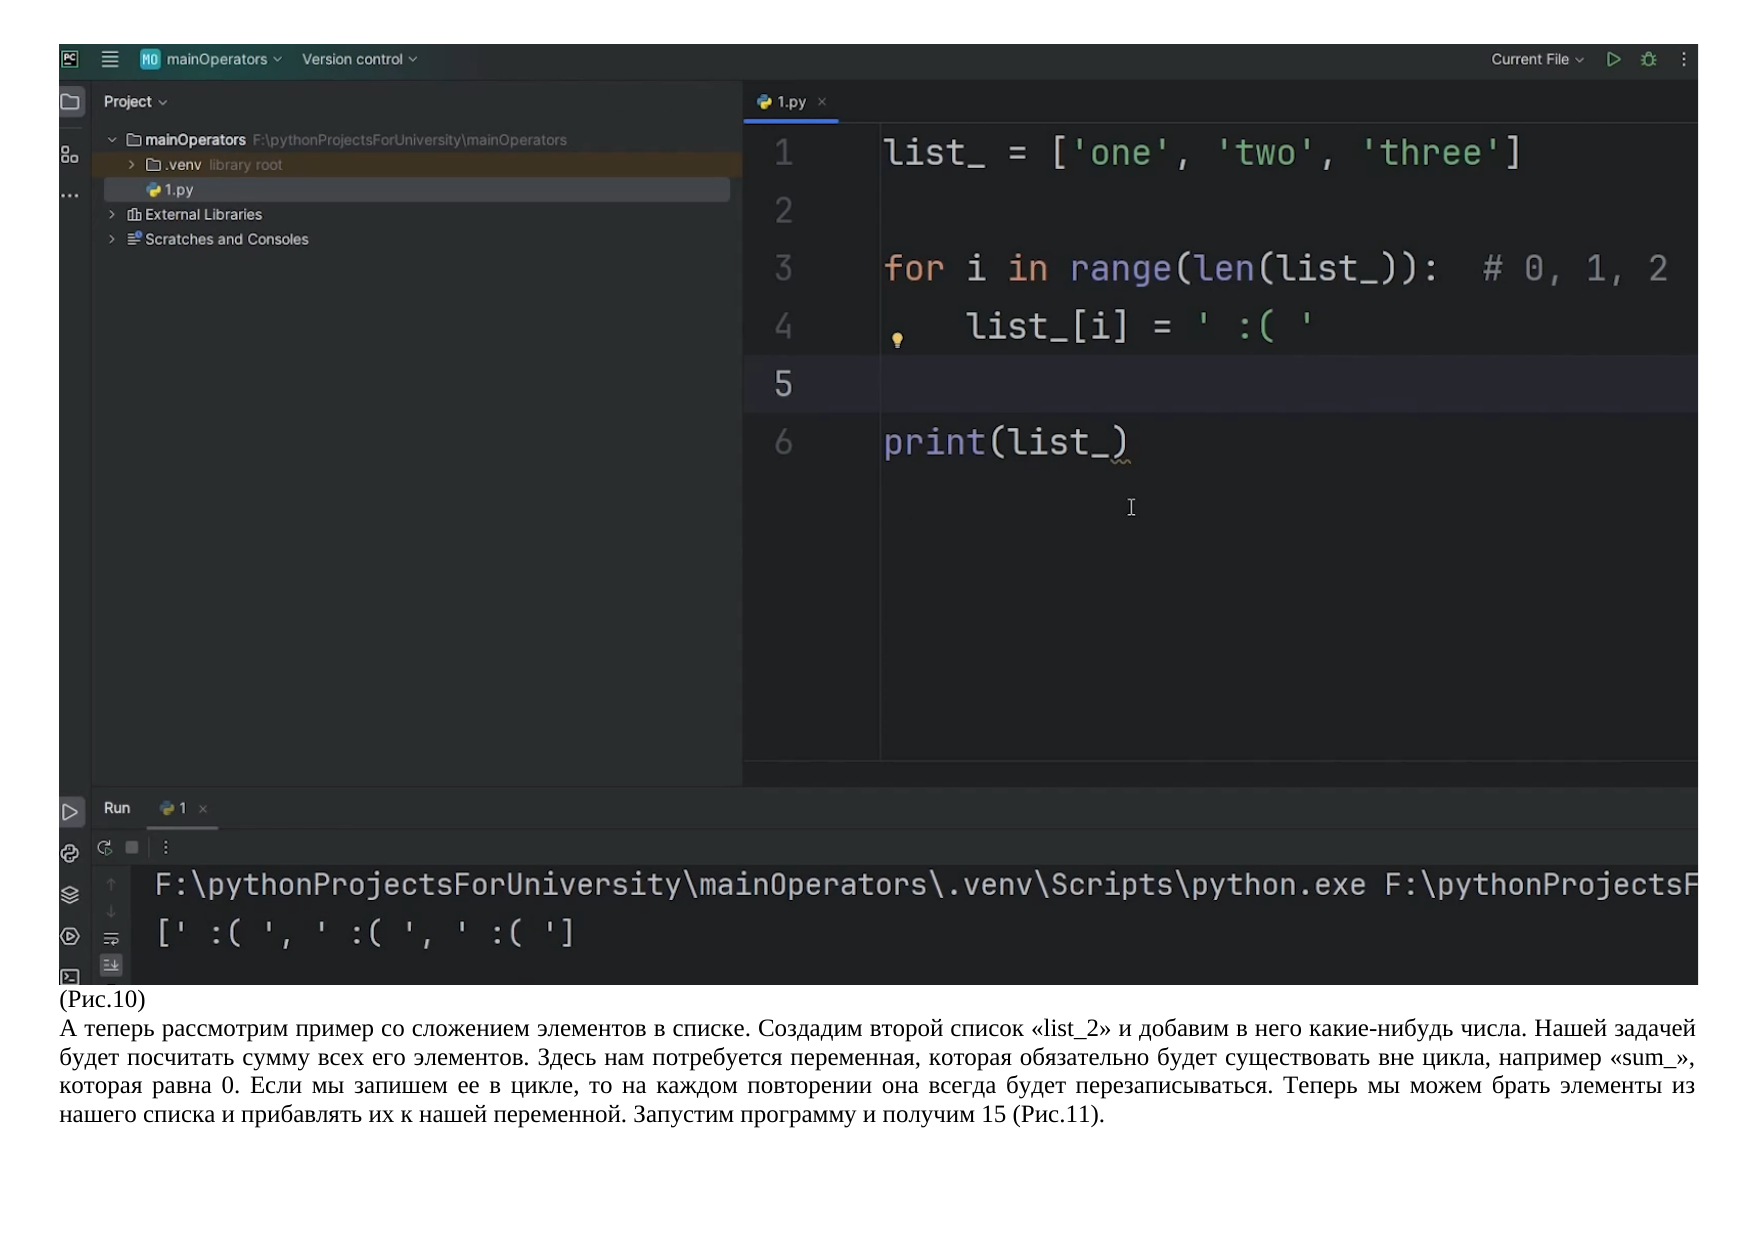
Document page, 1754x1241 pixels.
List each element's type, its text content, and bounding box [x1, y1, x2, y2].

text А теперь рассмотрим пример со сложением элементов в списке. Создадим второй список «list_2» и добавим в него какие-нибудь числа. Нашей задачей будет посчитать сумму всех его элементов. Здесь нам потребуется переменная, которая обязательно будет существовать вне цикла, например «sum_», которая равна 0. Если мы запишем ее в цикле, то на каждом повторении она всегда будет перезаписываться. Теперь мы можем брать элементы из нашего списка и прибавлять их к нашей переменной. Запустим программу и получим 15 (Рис.11). [59, 1013, 1698, 1128]
text (Рис.10) [59, 985, 1698, 1013]
picture [59, 44, 1699, 985]
